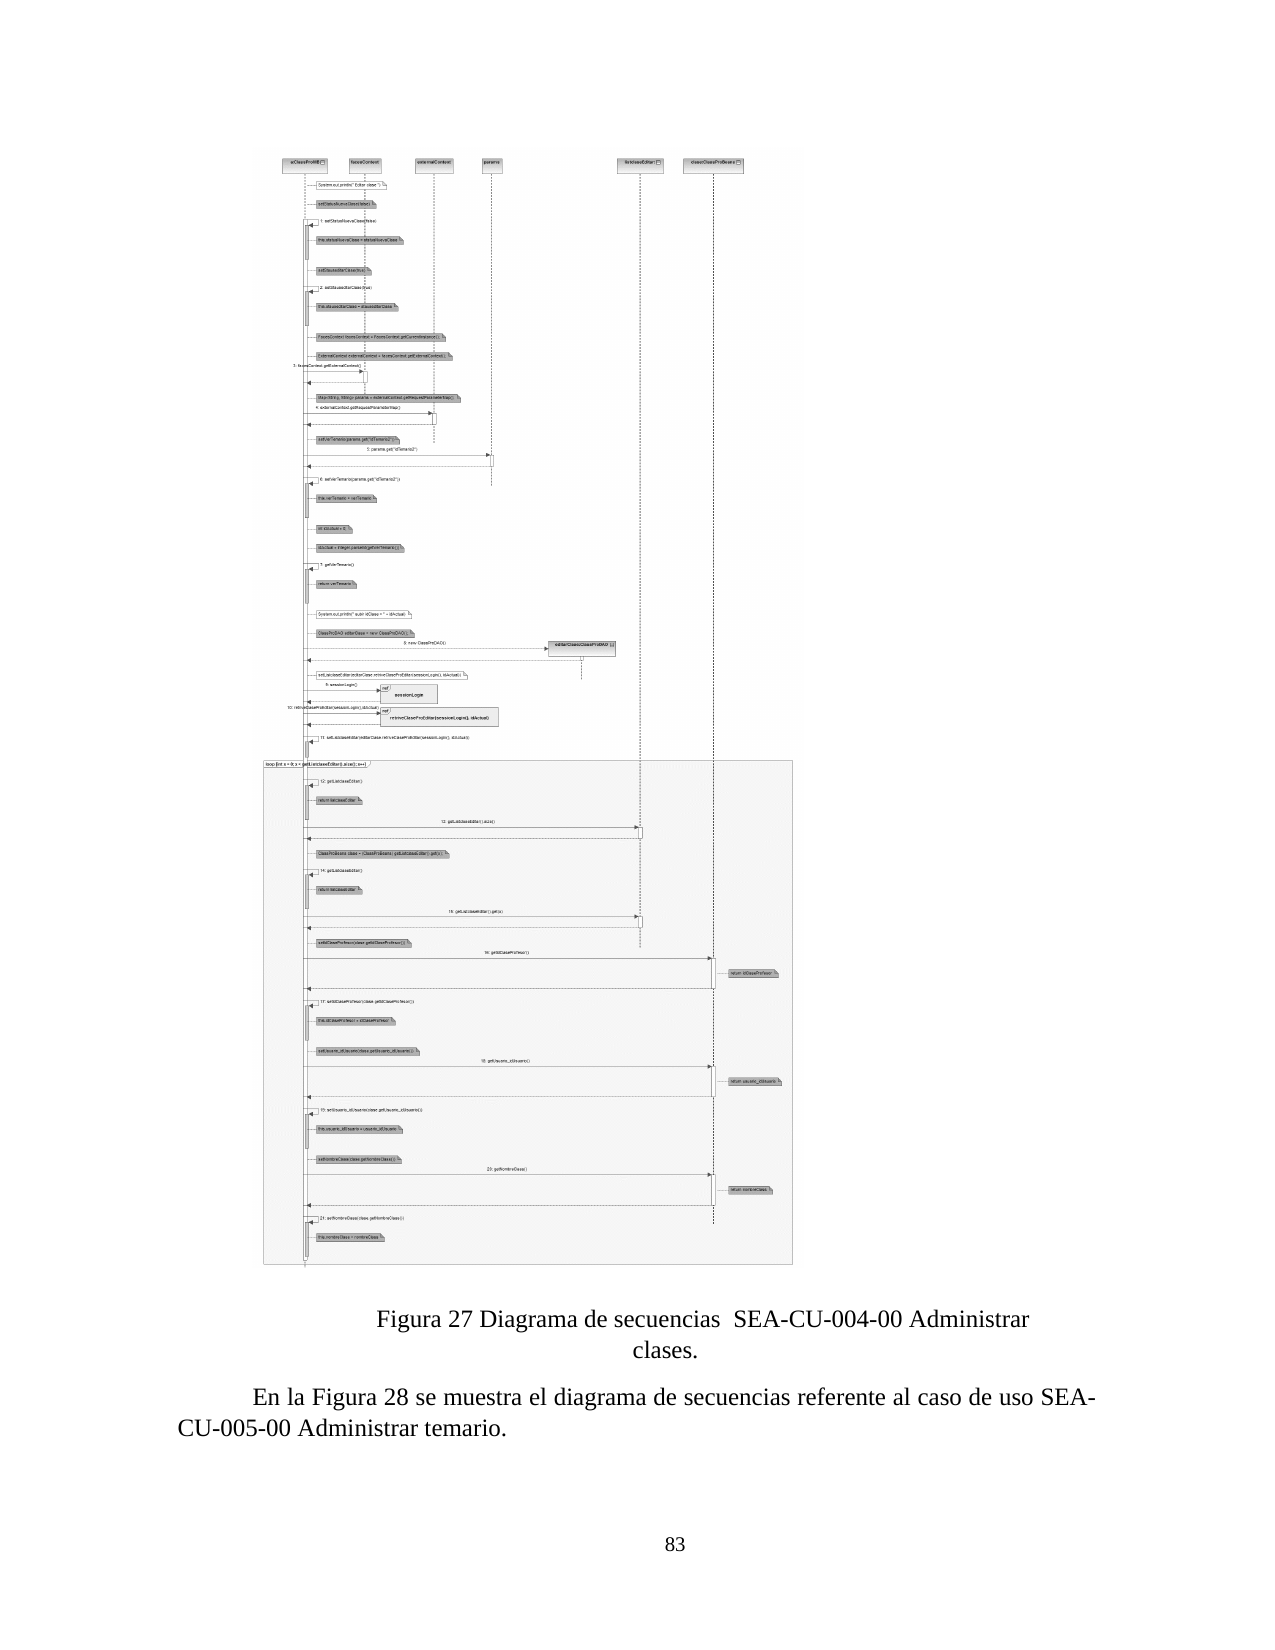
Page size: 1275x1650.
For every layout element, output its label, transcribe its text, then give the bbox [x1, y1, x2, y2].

text En la Figura 28 se muestra el diagrama de secuencias referente al caso de uso SEA-CU-005-00 Administrar temario. [177, 1382, 1098, 1442]
picture [252, 147, 804, 1268]
